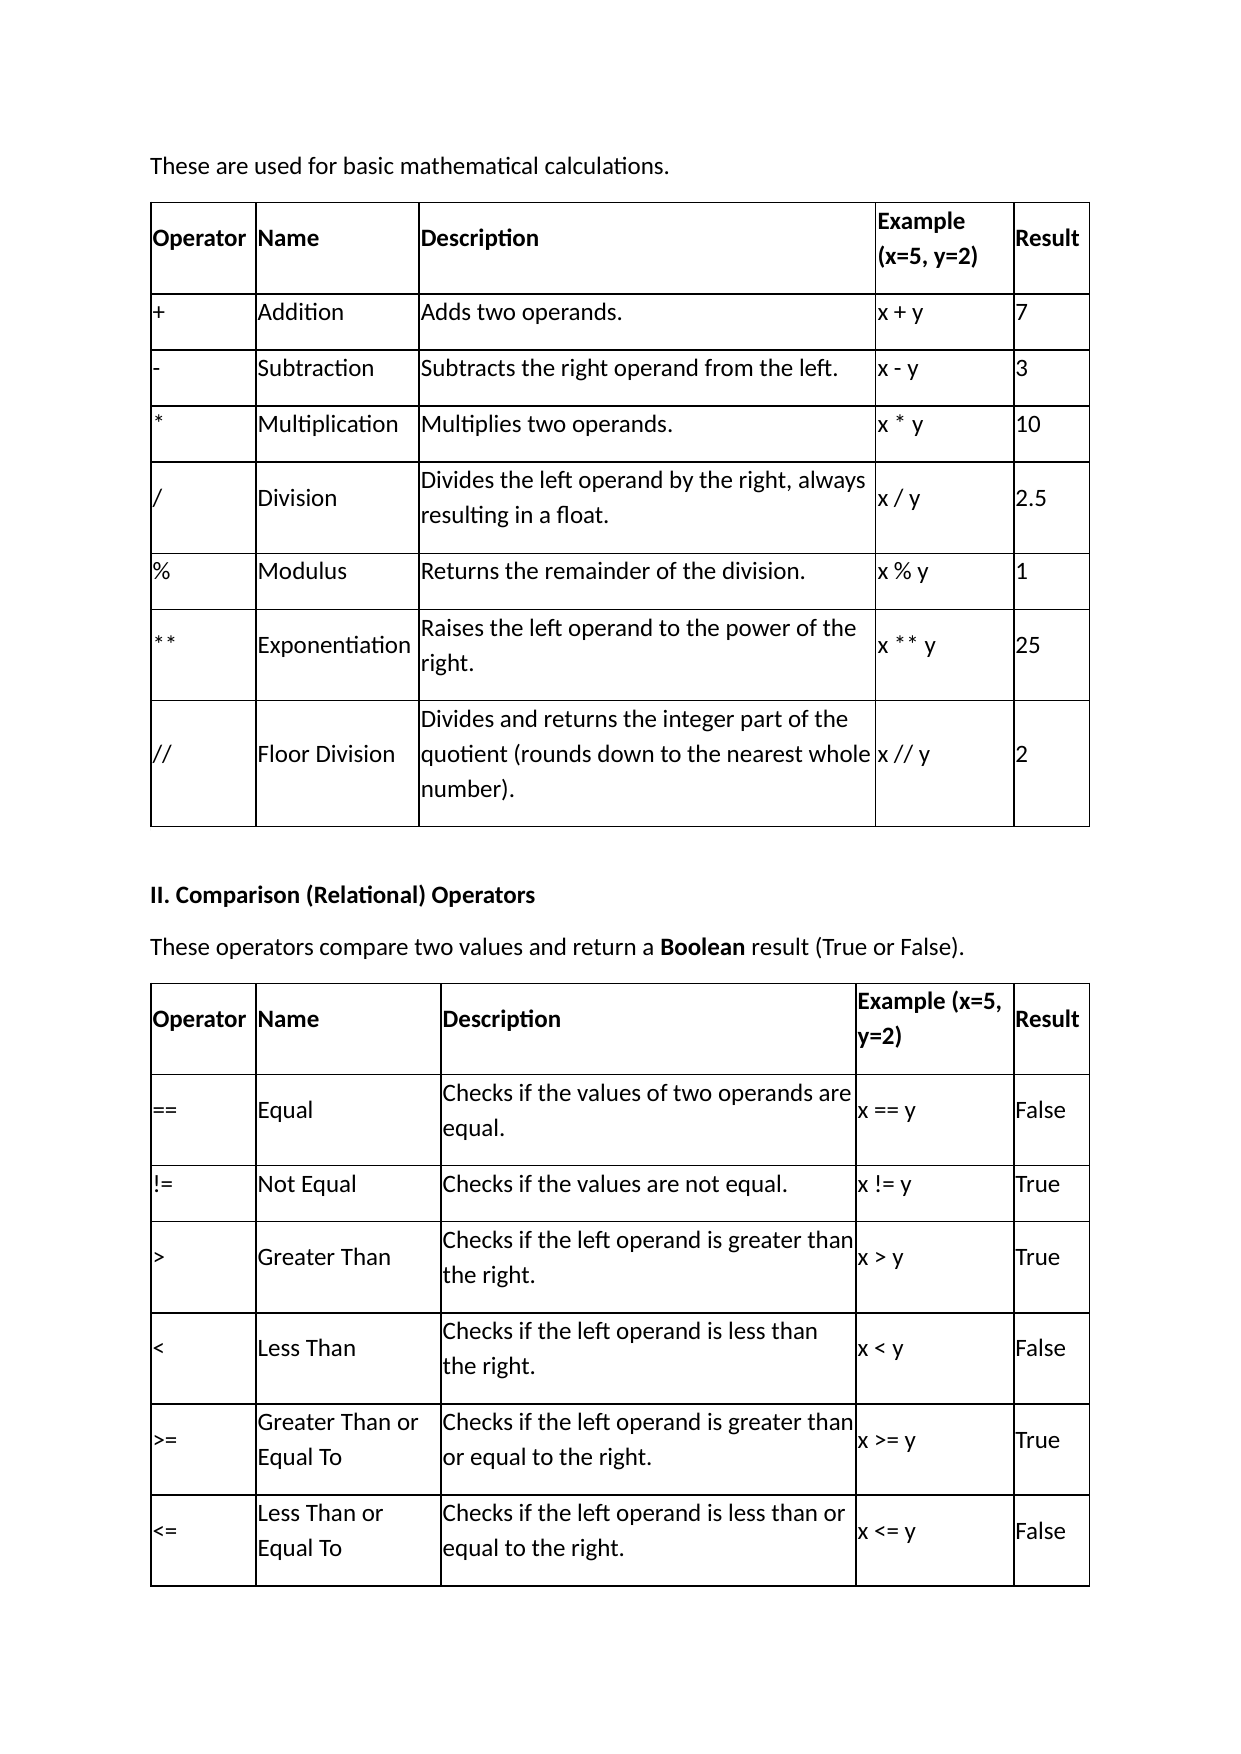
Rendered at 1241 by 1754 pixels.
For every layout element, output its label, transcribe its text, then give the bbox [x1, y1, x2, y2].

table_cell x % y [876, 554, 1013, 608]
table_cell 3 [1015, 351, 1089, 405]
text These are used for basic mathematical calculations. [150, 150, 1090, 181]
table_cell x <= y [857, 1496, 1013, 1585]
table_cell != [152, 1166, 255, 1221]
table_cell 10 [1015, 407, 1089, 461]
table_cell Divides and returns the integer part of the quotient (rounds down to the nearest whole number). [420, 701, 875, 826]
table_cell Multiplies two operands. [420, 407, 875, 461]
table_cell x > y [857, 1222, 1013, 1312]
table_cell 2 [1015, 701, 1089, 826]
table_cell Returns the remainder of the division. [420, 554, 875, 608]
text II. Comparison (Relational) Operators [150, 879, 1090, 909]
table_cell True [1015, 1405, 1089, 1494]
table_cell x < y [857, 1314, 1013, 1403]
table_cell Less Than or Equal To [257, 1496, 440, 1585]
table_cell Divides the left operand by the right, always resulting in a float. [420, 463, 875, 552]
table_cell Equal [257, 1075, 440, 1165]
table_cell x / y [876, 463, 1013, 552]
table_cell + [152, 295, 255, 349]
table_cell x + y [876, 295, 1013, 349]
table_cell x * y [876, 407, 1013, 461]
table_cell ** [152, 610, 255, 700]
table_header Operator [152, 203, 255, 293]
table_cell Greater Than or Equal To [257, 1405, 440, 1494]
table_cell x >= y [857, 1405, 1013, 1494]
table_header Name [257, 203, 418, 293]
table_cell Checks if the values are not equal. [442, 1166, 855, 1221]
table_cell x ** y [876, 610, 1013, 700]
table_cell >= [152, 1405, 255, 1494]
table_cell Raises the left operand to the power of the right. [420, 610, 875, 700]
table_cell Checks if the left operand is greater than or equal to the right. [442, 1405, 855, 1494]
table_cell Subtraction [257, 351, 418, 405]
table_header Description [442, 984, 855, 1073]
table_cell Division [257, 463, 418, 552]
table_cell x == y [857, 1075, 1013, 1165]
table_cell == [152, 1075, 255, 1165]
table_cell Checks if the left operand is less than or equal to the right. [442, 1496, 855, 1585]
table_header Name [257, 984, 440, 1073]
table_cell Checks if the left operand is less than the right. [442, 1314, 855, 1403]
text These operators compare two values and return a Boolean result (True or False). [150, 931, 1090, 961]
table_header Result [1015, 203, 1089, 293]
table_cell True [1015, 1222, 1089, 1312]
table_cell Not Equal [257, 1166, 440, 1221]
table_cell Less Than [257, 1314, 440, 1403]
table_cell Checks if the left operand is greater than the right. [442, 1222, 855, 1312]
table_cell * [152, 407, 255, 461]
table_cell 1 [1015, 554, 1089, 608]
table_cell False [1015, 1496, 1089, 1585]
table_cell Greater Than [257, 1222, 440, 1312]
table_cell 2.5 [1015, 463, 1089, 552]
table_cell % [152, 554, 255, 608]
table_cell Multiplication [257, 407, 418, 461]
table_cell False [1015, 1075, 1089, 1165]
table_cell Addition [257, 295, 418, 349]
table_header Example (x=5, y=2) [857, 984, 1013, 1073]
table_cell x - y [876, 351, 1013, 405]
table_cell False [1015, 1314, 1089, 1403]
table_cell Floor Division [257, 701, 418, 826]
table_cell Adds two operands. [420, 295, 875, 349]
table_cell 25 [1015, 610, 1089, 700]
table_cell > [152, 1222, 255, 1312]
table_cell - [152, 351, 255, 405]
table_cell Modulus [257, 554, 418, 608]
table_cell <= [152, 1496, 255, 1585]
table_header Result [1015, 984, 1089, 1073]
table_header Operator [152, 984, 255, 1073]
table_cell // [152, 701, 255, 826]
table_cell x != y [857, 1166, 1013, 1221]
table_cell 7 [1015, 295, 1089, 349]
table_cell < [152, 1314, 255, 1403]
table_header Description [420, 203, 875, 293]
table_cell x // y [876, 701, 1013, 826]
table_cell Checks if the values of two operands are equal. [442, 1075, 855, 1165]
table_header Example (x=5, y=2) [876, 203, 1013, 293]
table_cell / [152, 463, 255, 552]
table_cell Exponentiation [257, 610, 418, 700]
table_cell Subtracts the right operand from the left. [420, 351, 875, 405]
table_cell True [1015, 1166, 1089, 1221]
